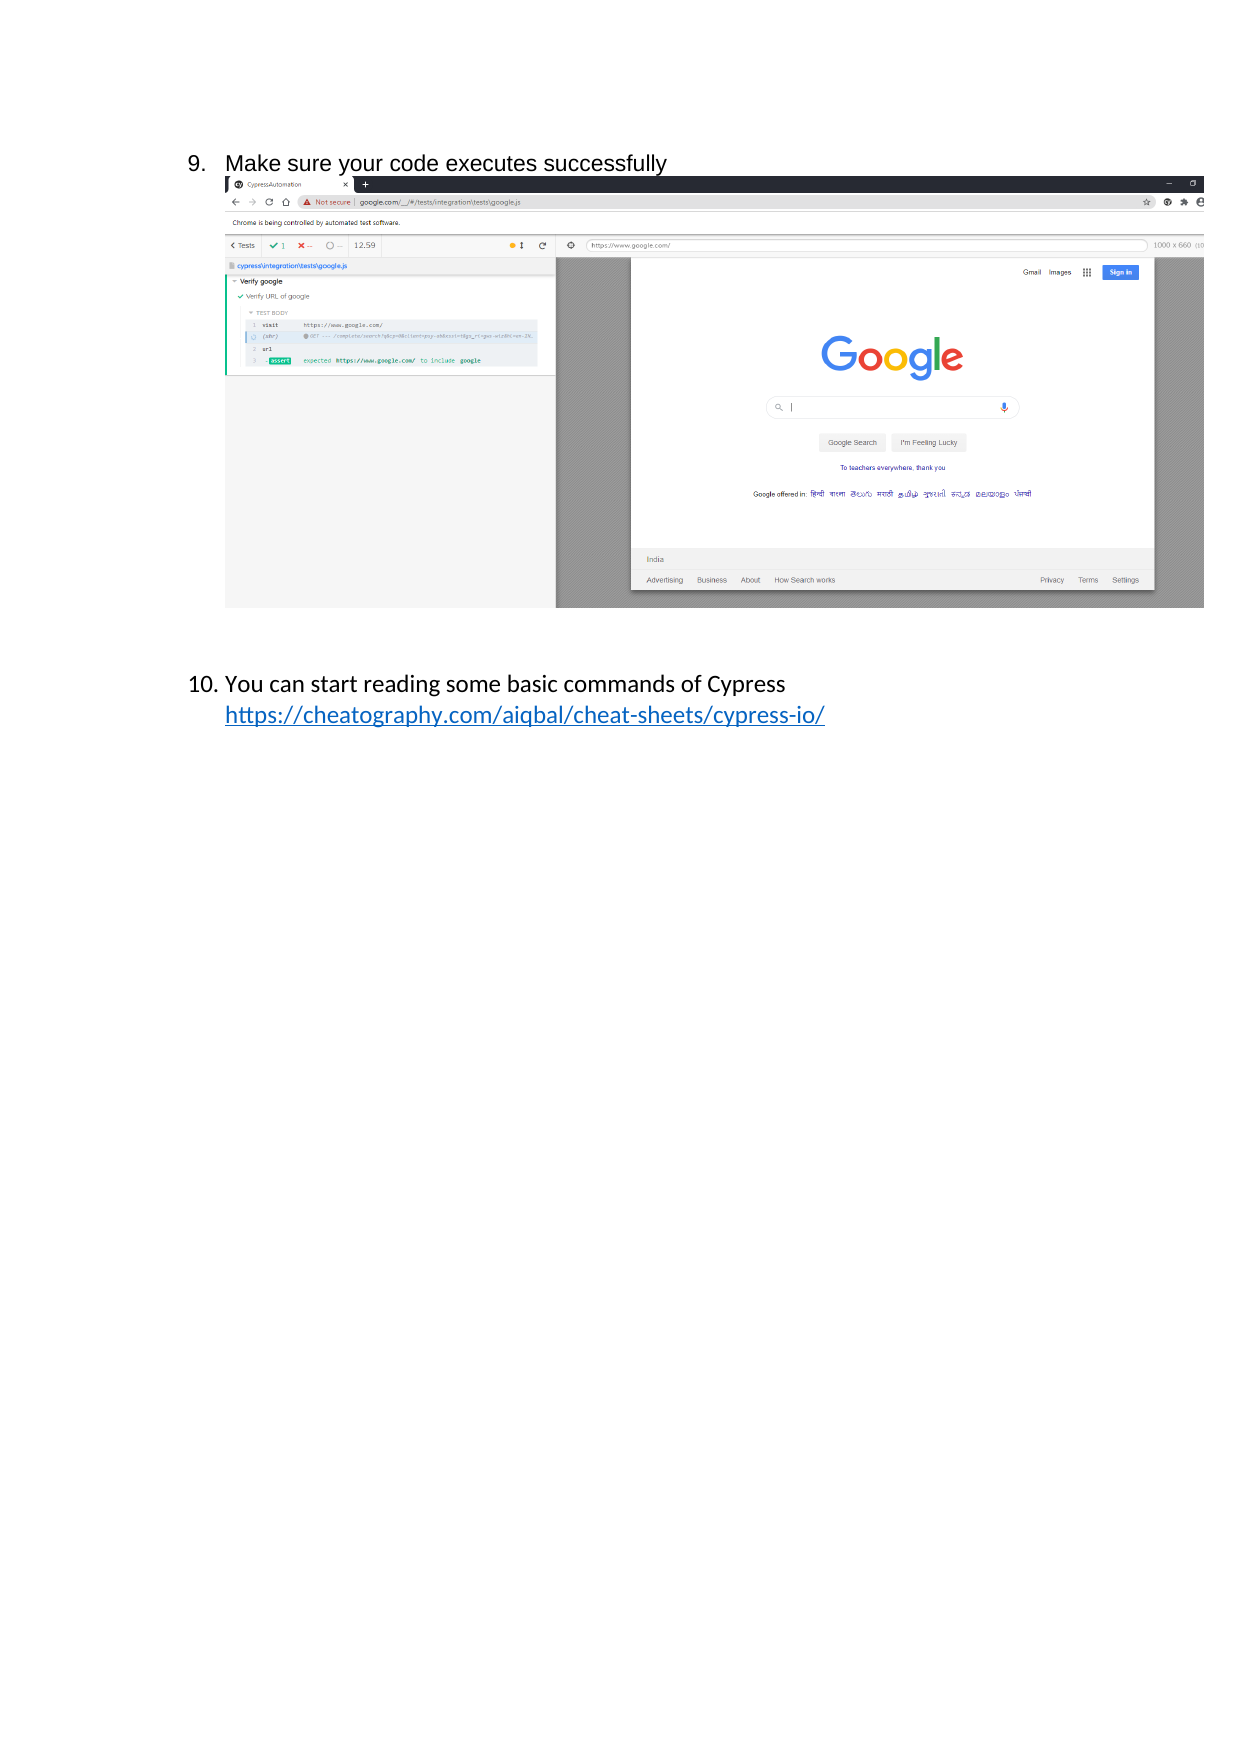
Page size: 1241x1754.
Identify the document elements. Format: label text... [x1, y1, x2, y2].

text https://cheatography.com/aiqbal/cheat-sheets/cypress-io/ [225, 699, 1090, 729]
list You can start reading some basic commands of Cypress [187, 668, 1090, 699]
picture [225, 176, 1204, 608]
